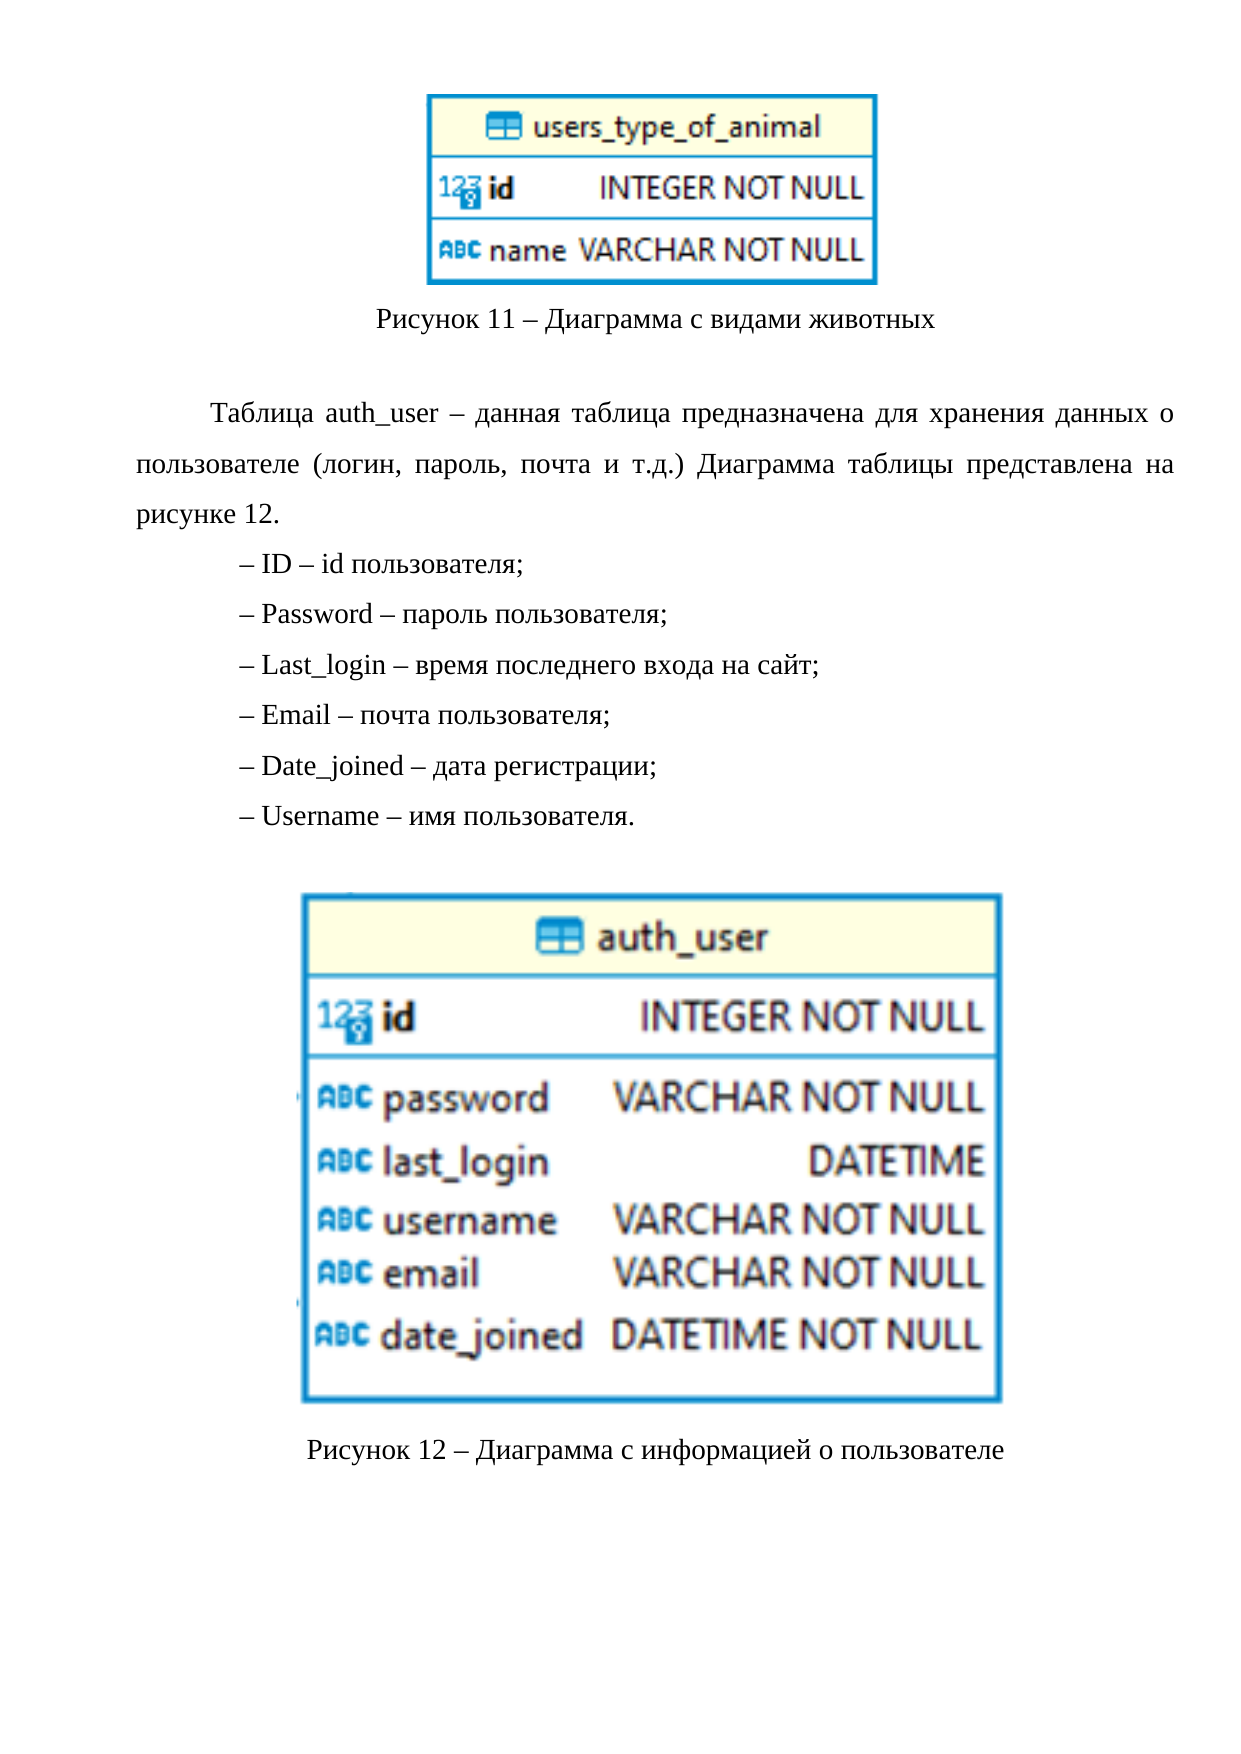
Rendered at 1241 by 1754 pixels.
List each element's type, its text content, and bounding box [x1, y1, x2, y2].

text Рисунок 12 – Диаграмма с информацией о пользователе [136, 1432, 1175, 1466]
text Рисунок 11 – Диаграмма с видами животных [136, 301, 1175, 335]
text Password – пароль пользователя; [165, 597, 1175, 630]
text ID – id пользователя; [165, 546, 1175, 580]
picture [877, 94, 886, 285]
picture [432, 158, 872, 217]
picture [432, 98, 872, 155]
text Username – имя пользователя. [165, 798, 1175, 831]
picture [432, 220, 872, 279]
text Email – почта пользователя; [165, 697, 1175, 731]
picture [296, 892, 1015, 1416]
text Таблица auth_user – данная таблица предназначена для хранения данных о пользователе (логин, пароль, почта и т.д.) Диаграмма таблицы представлена на рисунке 12. [136, 395, 1175, 529]
text Last_login – время последнего входа на сайт; [165, 647, 1175, 681]
text Date_joined – дата регистрации; [165, 748, 1175, 781]
